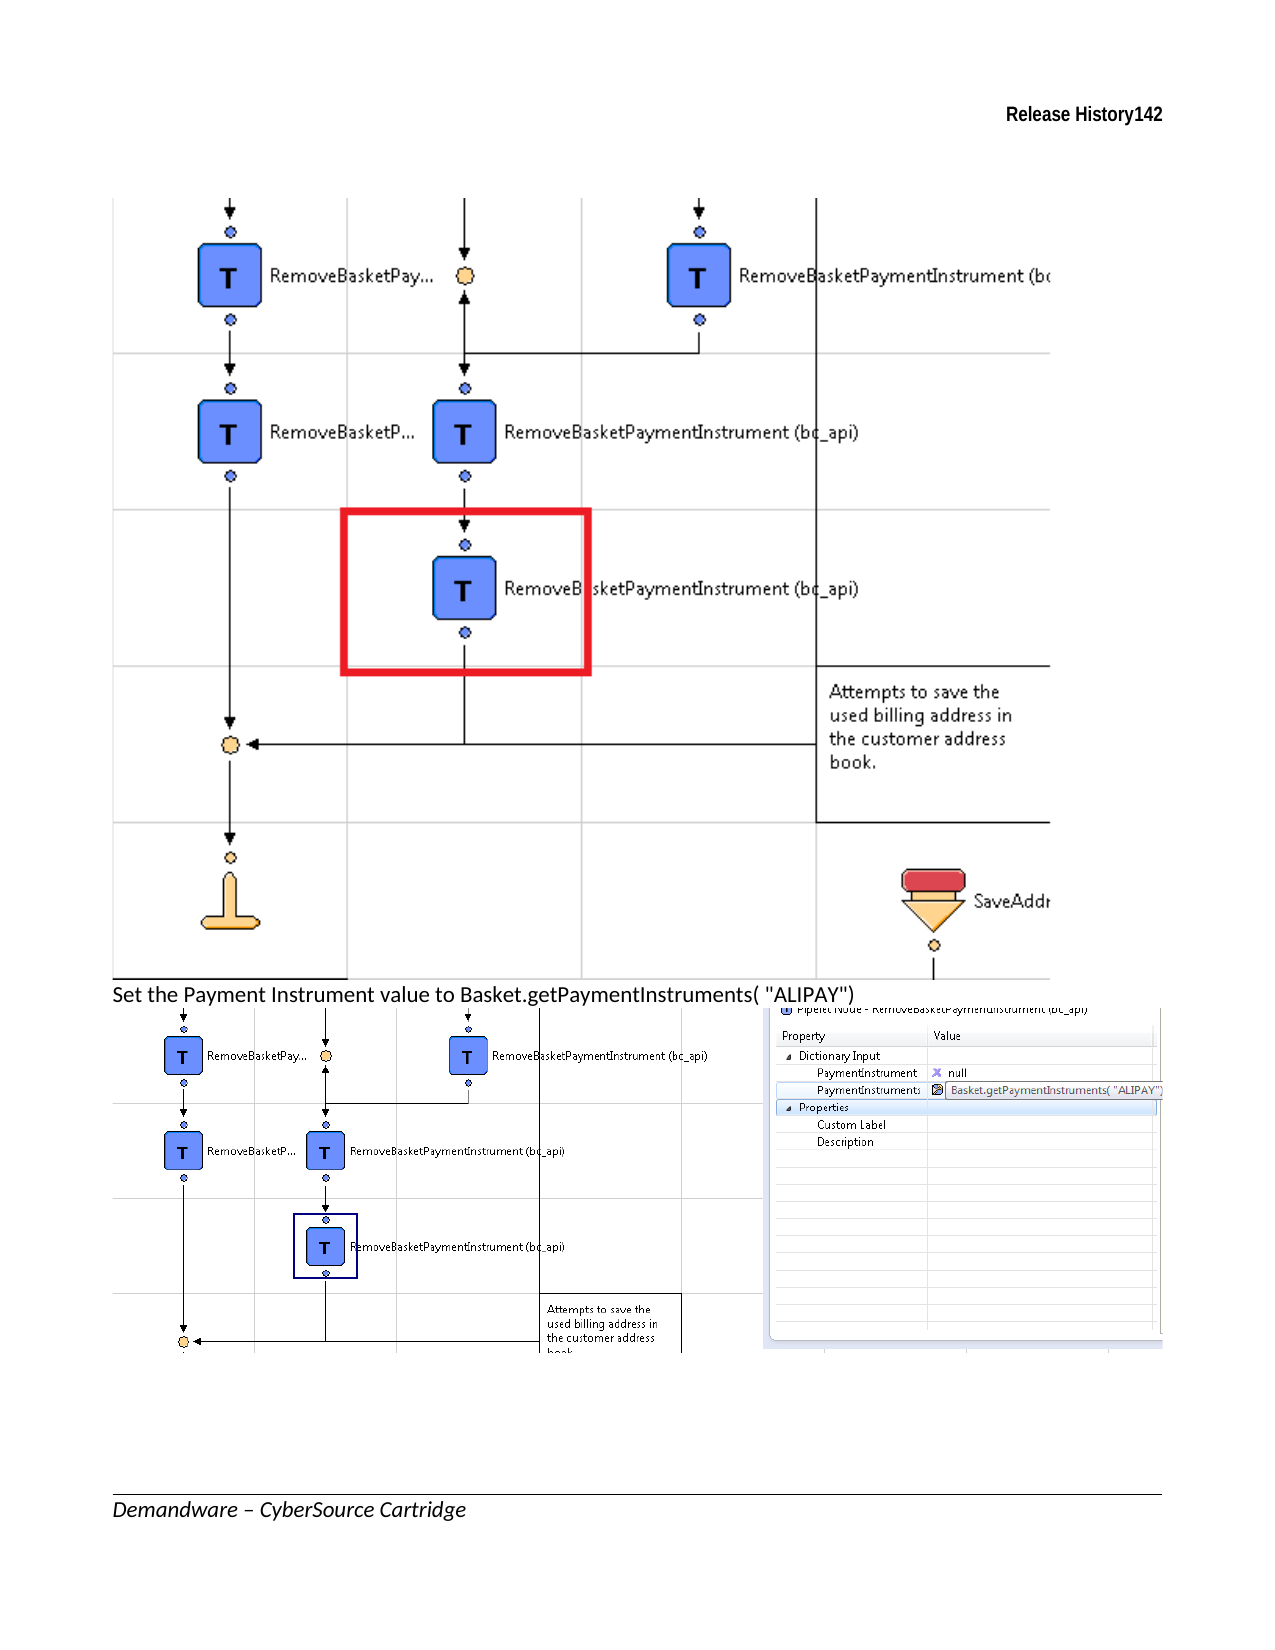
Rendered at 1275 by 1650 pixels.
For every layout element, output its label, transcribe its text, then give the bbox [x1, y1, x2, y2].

picture [112, 1008, 1163, 1353]
picture [112, 198, 1055, 980]
text Set the Payment Instrument value to Basket.getPaymentInstruments( "ALIPAY") [112, 980, 1162, 1008]
